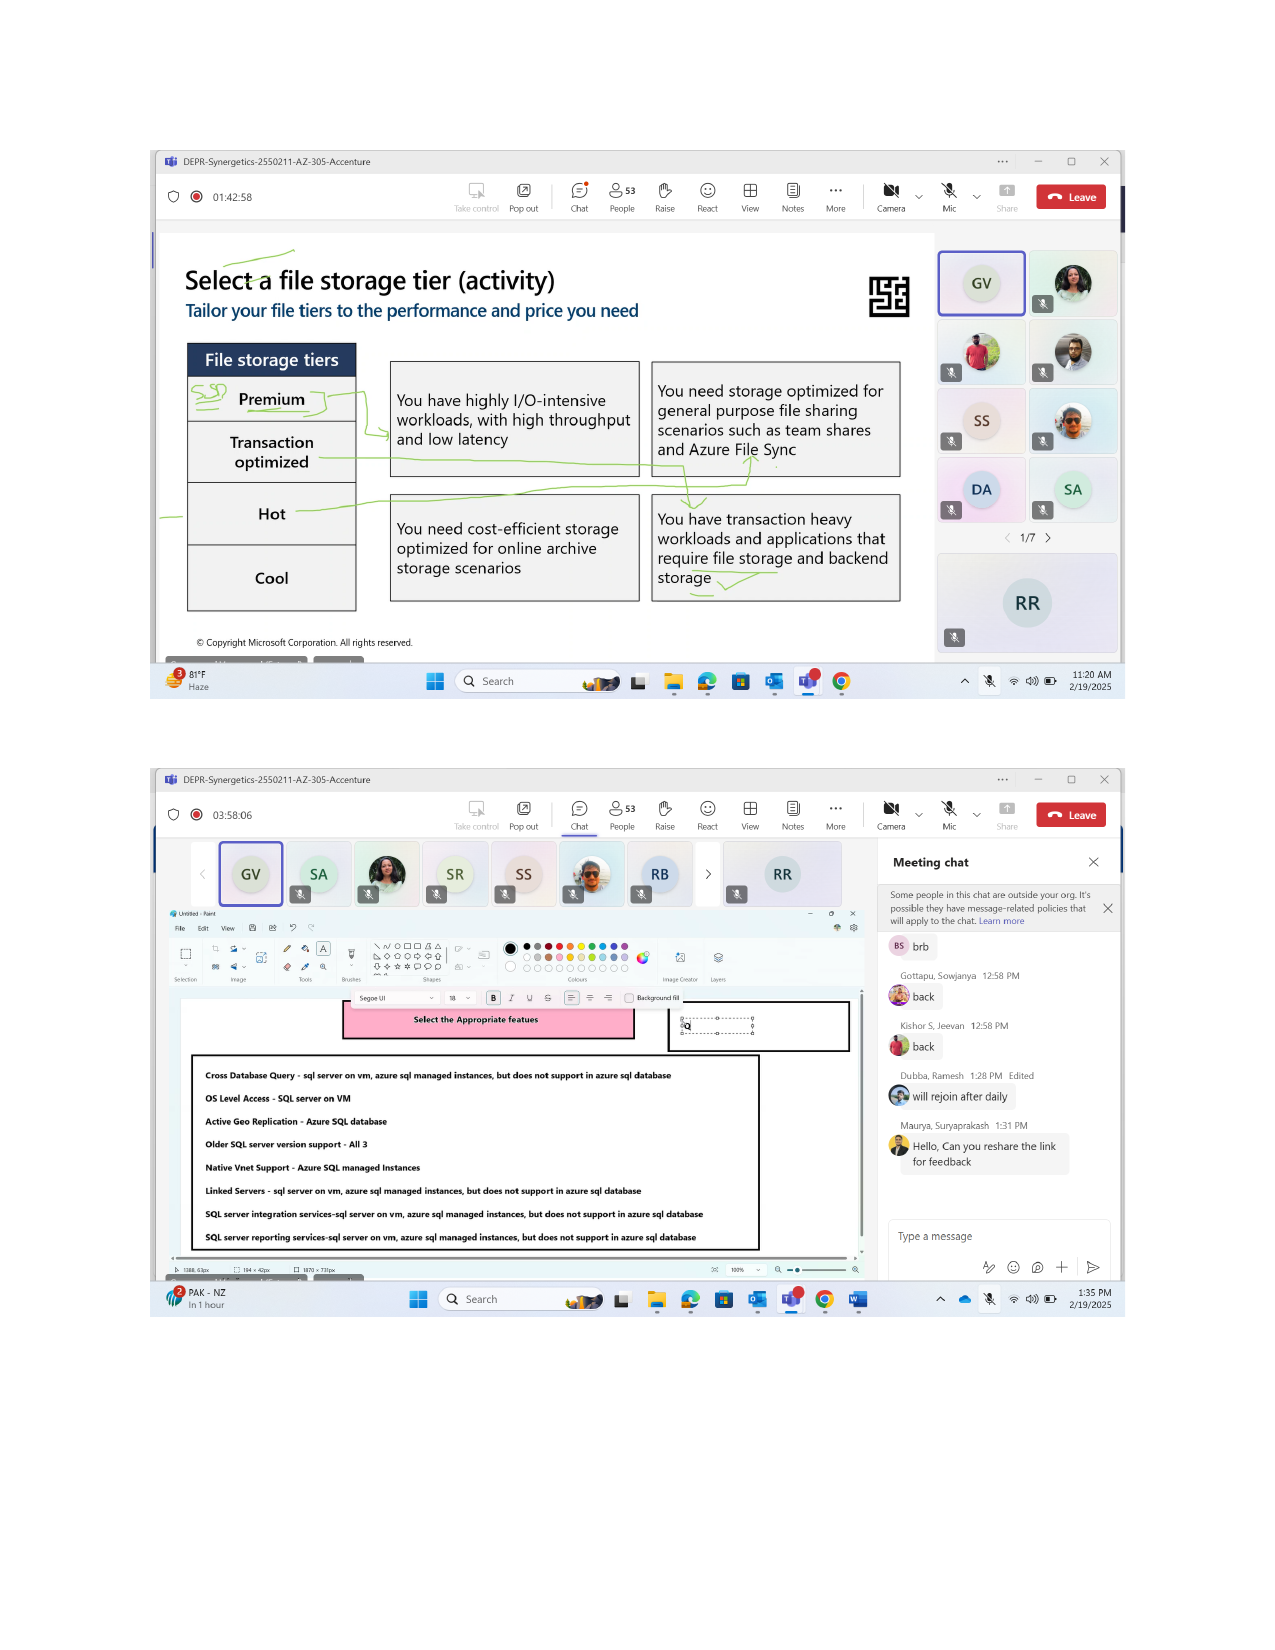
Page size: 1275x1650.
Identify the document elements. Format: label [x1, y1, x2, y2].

picture [150, 768, 1125, 1317]
picture [150, 150, 1125, 699]
